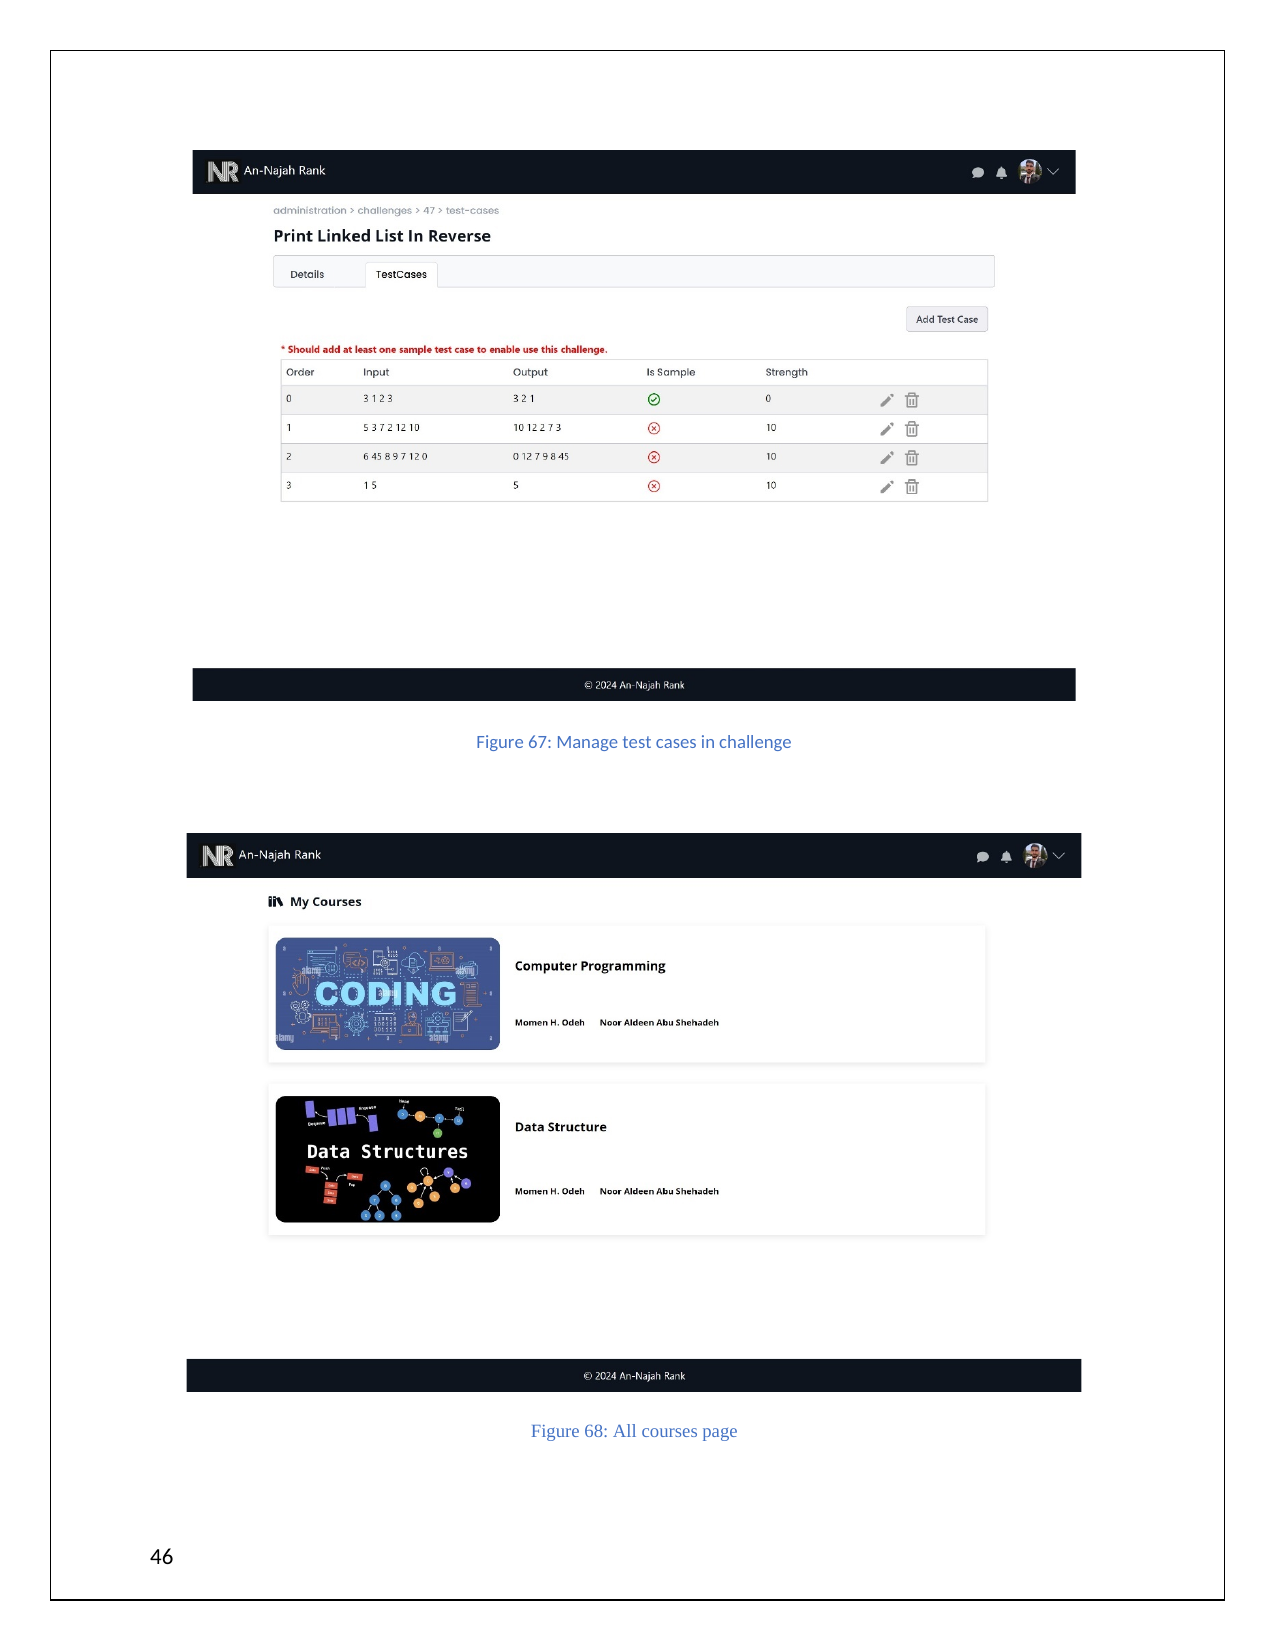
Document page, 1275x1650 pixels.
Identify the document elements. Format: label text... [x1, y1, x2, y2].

text Figure 67: Manage test cases in challenge [150, 730, 1118, 753]
picture [186, 833, 1082, 1392]
text Figure 68: All courses page [150, 1420, 1118, 1442]
picture [192, 150, 1076, 701]
